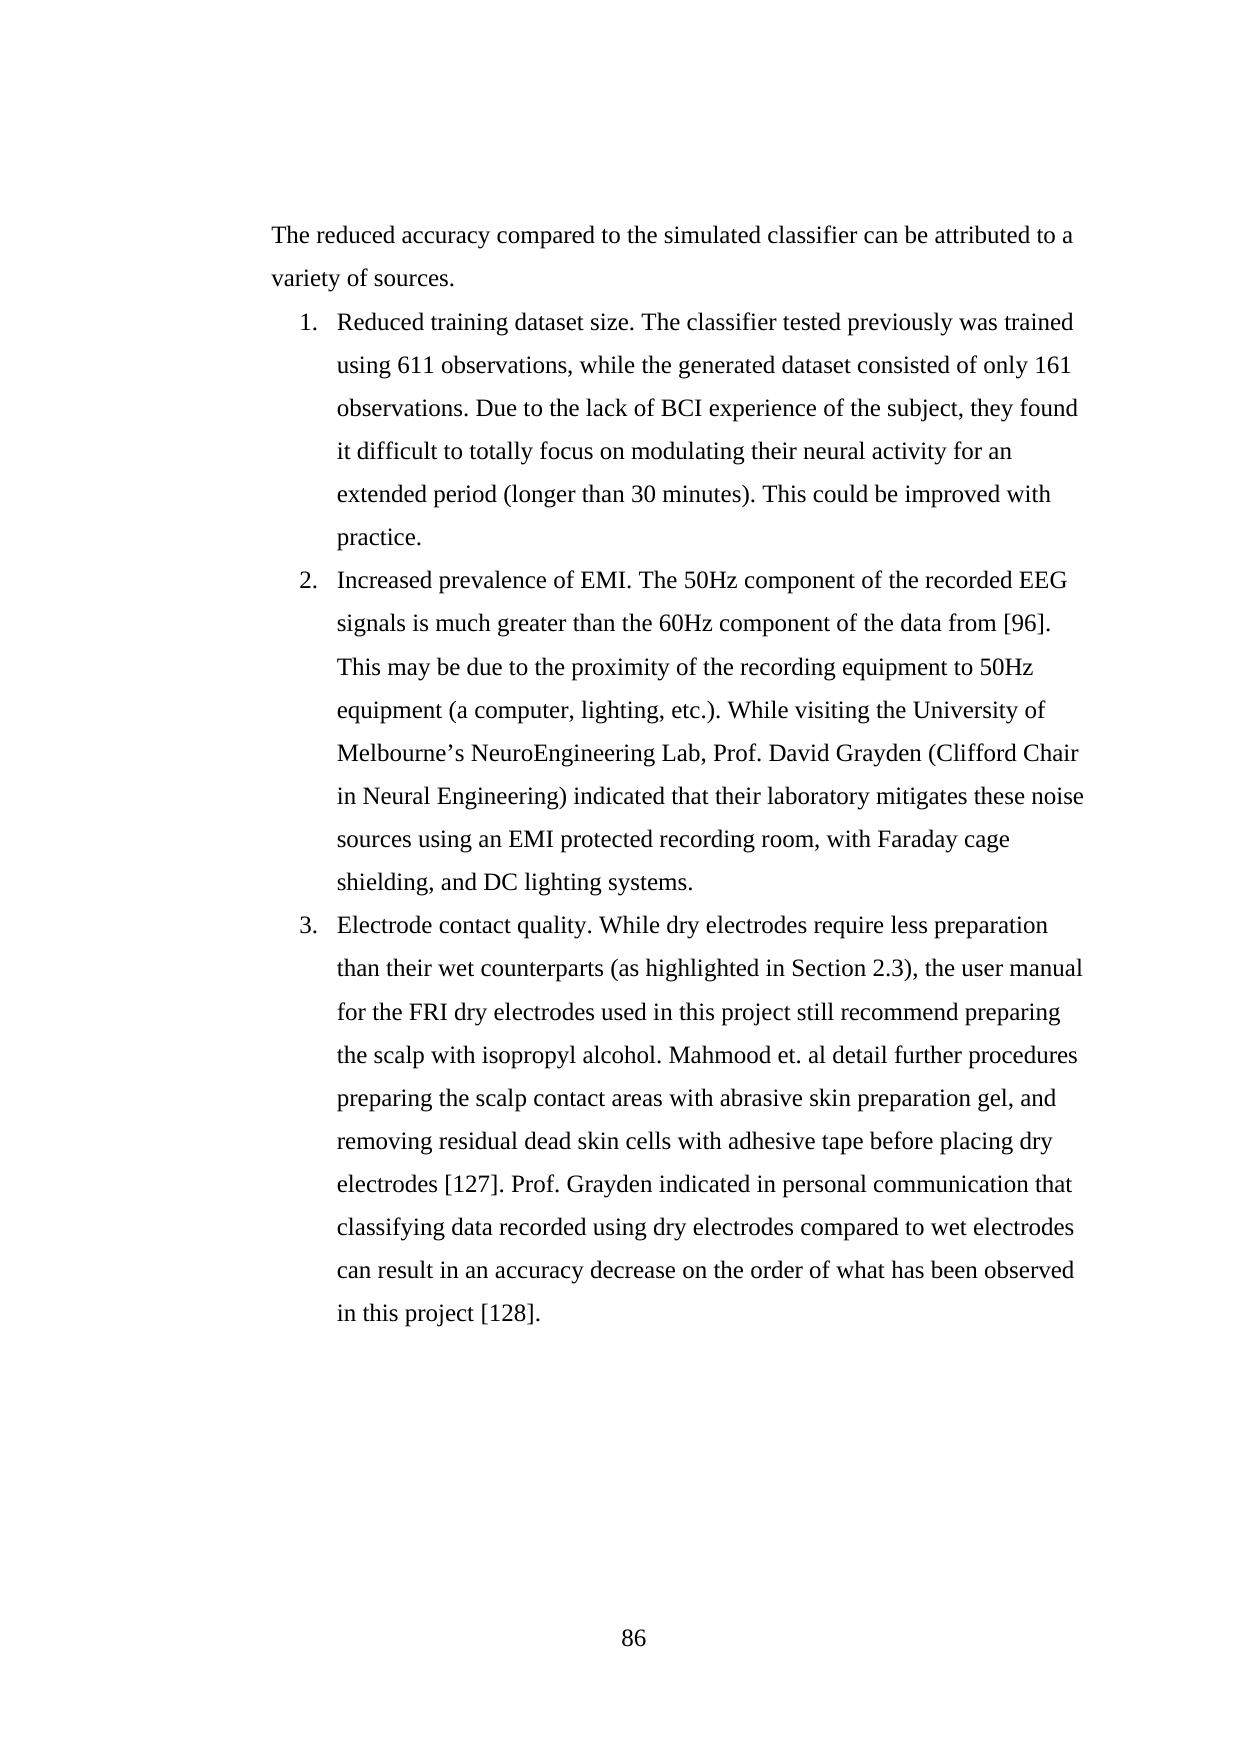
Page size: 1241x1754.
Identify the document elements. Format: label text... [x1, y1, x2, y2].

list Electrode contact quality. While dry electrodes require less preparation than their wet counterparts (as highlighted in Section 2.3), the user manual for the FRI dry electrodes used in this project still recommend preparing the scalp with isopropyl alcohol. Mahmood et. al detail further procedures preparing the scalp contact areas with abrasive skin preparation gel, and removing residual dead skin cells with adhesive tape before placing dry electrodes [127]. Prof. Grayden indicated in personal communication that classifying data recorded using dry electrodes compared to wet electrodes can result in an accuracy decrease on the order of what has been observed in this project [128]. [299, 910, 1090, 1327]
text The reduced accuracy compared to the simulated classifier can be attributed to a variety of sources. [271, 220, 1090, 292]
list Increased prevalence of EMI. The 50Hz component of the recorded EEG signals is much greater than the 60Hz component of the data from [96]. This may be due to the proximity of the recording equipment to 50Hz equipment (a computer, lighting, etc.). While visiting the University of Melbourne’s NeuroEngineering Lab, Prof. David Grayden (Clifford Chair in Neural Engineering) indicated that their laboratory mitigates these noise sources using an EMI protected recording room, with Faraday cage shielding, and DC lighting systems. [299, 565, 1090, 896]
list Reduced training dataset size. The classifier tested previously was trained using 611 observations, while the generated dataset consisted of only 161 observations. Due to the lack of BCI experience of the subject, they found it difficult to totally focus on modulating their neural activity for an extended period (longer than 30 minutes). This could be improved with practice. [299, 307, 1090, 551]
